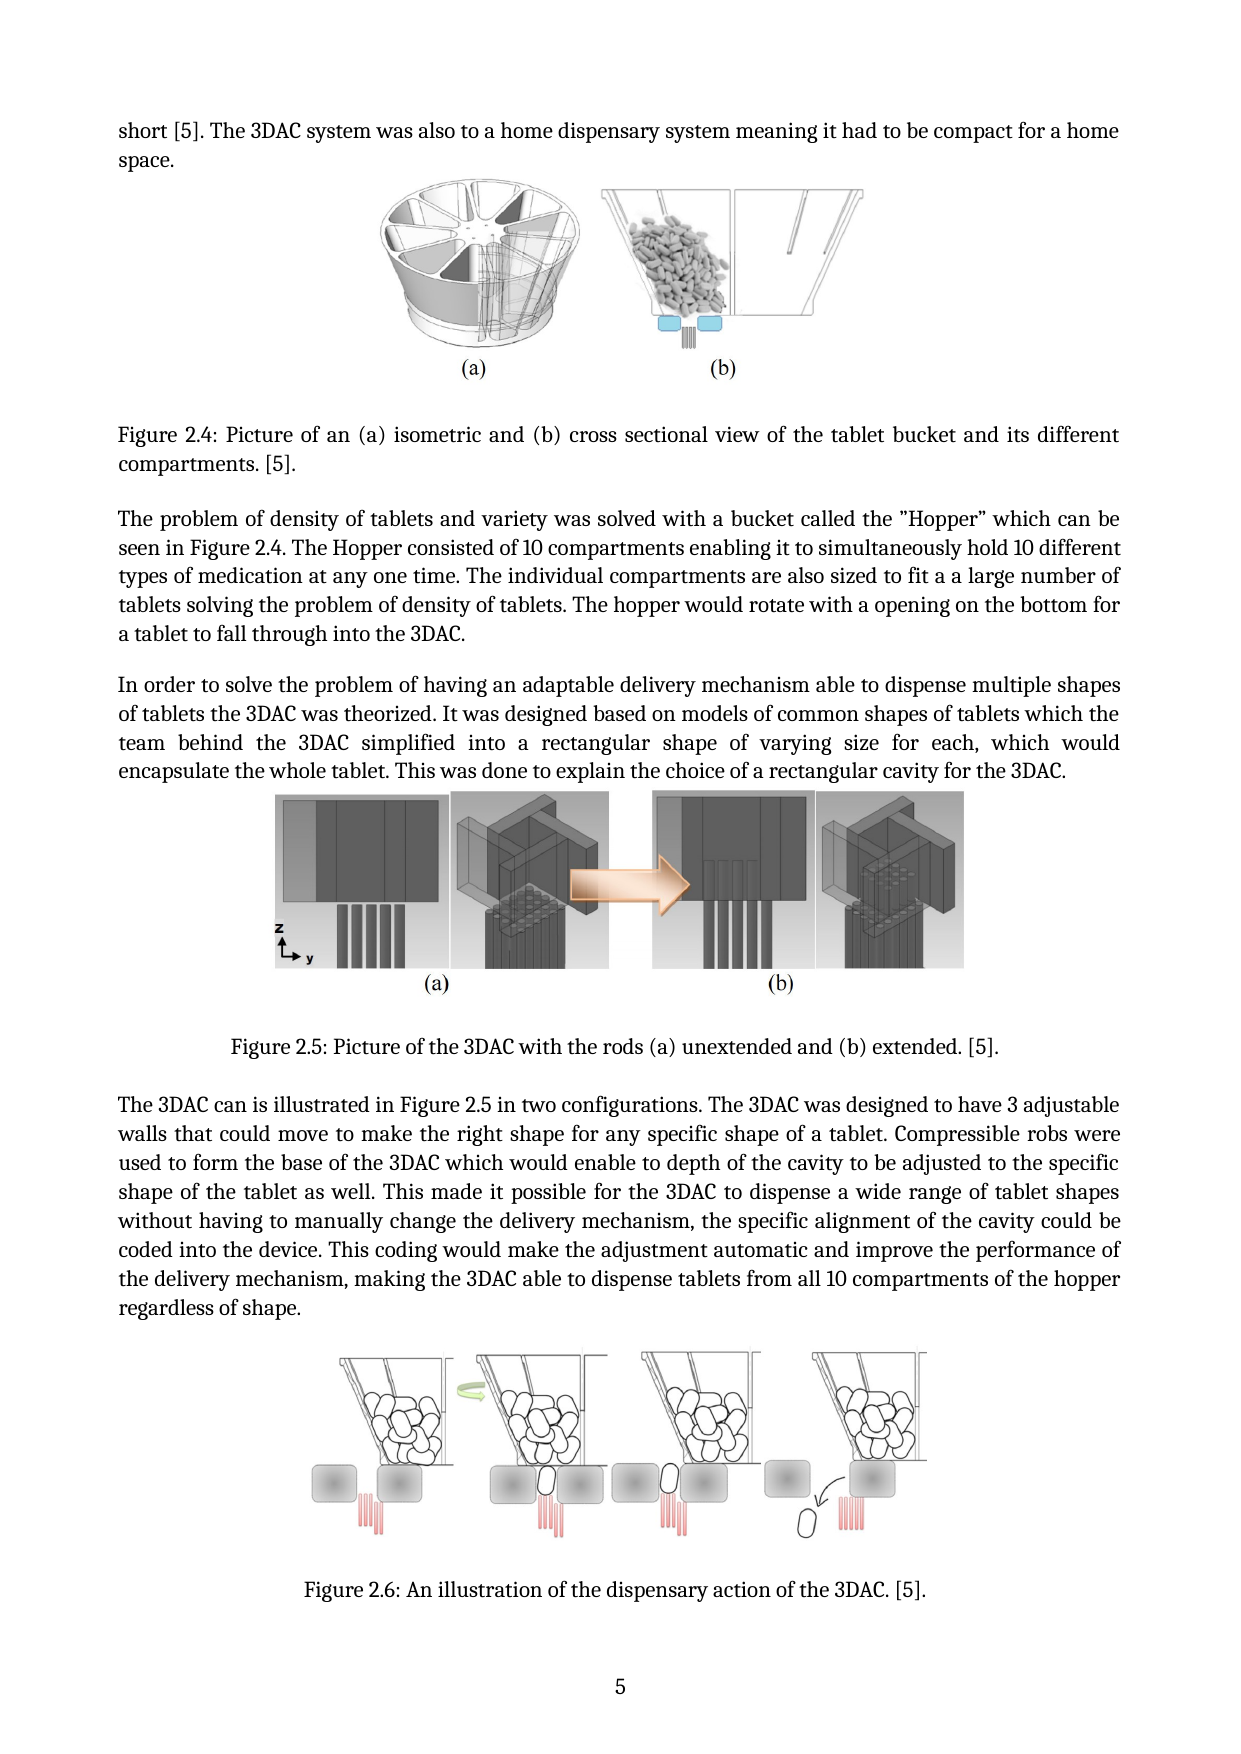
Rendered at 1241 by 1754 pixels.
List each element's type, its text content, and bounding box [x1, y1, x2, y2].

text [117, 118, 1122, 173]
picture [373, 176, 867, 387]
text Figure 2.6: An illustration of the dispensary action of the 3DAC. [5]. [118, 1577, 1112, 1603]
text Figure 2.4: Picture of an (a) isometric and (b) cross sectional view of the tablet bucket and its different compartments. [5]. [117, 422, 1122, 478]
text The 3DAC can is illustrated in Figure 2.5 in two configurations. The 3DAC was designed to have 3 adjustable walls that could move to make the right shape for any specific shape of a tablet. Compressible robs were used to form the base of the 3DAC which would enable to depth of the cavity to be adjusted to the specific shape of the tablet as well. This made it possible for the 3DAC to dispense a wide range of tablet shapes without having to manually change the delivery mechanism, the specific alignment of the cavity could be coded into the device. This coding would make the adjustment automatic and improve the performance of the delivery mechanism, making the 3DAC able to dispense tablets from all 10 compartments of the hopper regardless of shape. [117, 1092, 1122, 1321]
picture [267, 787, 973, 999]
text Figure 2.5: Picture of the 3DAC with the rods (a) unextended and (b) extended. [5]. [118, 1033, 1112, 1060]
picture [305, 1344, 936, 1542]
text The problem of density of tablets and variety was solved with a bucket called the ”Hopper” which can be seen in Figure 2.4. The Hopper consisted of 10 compartments enabling it to simultaneously hold 10 different types of medication at any one time. The individual compartments are also sized to fit a a large number of tablets solving the problem of density of tablets. The hopper would rotate with a opening on the bottom for a tablet to fall through into the 3DAC. [117, 505, 1122, 647]
text In order to solve the problem of having an adaptable delivery mechanism able to dispense multiple shapes of tablets the 3DAC was theorized. It was designed based on models of common shapes of tablets which the team behind the 3DAC simplified into a rectangular shape of varying size for each, which would encapsulate the whole tablet. This was done to explain the choice of a rectangular cavity for the 3DAC. [117, 671, 1122, 784]
